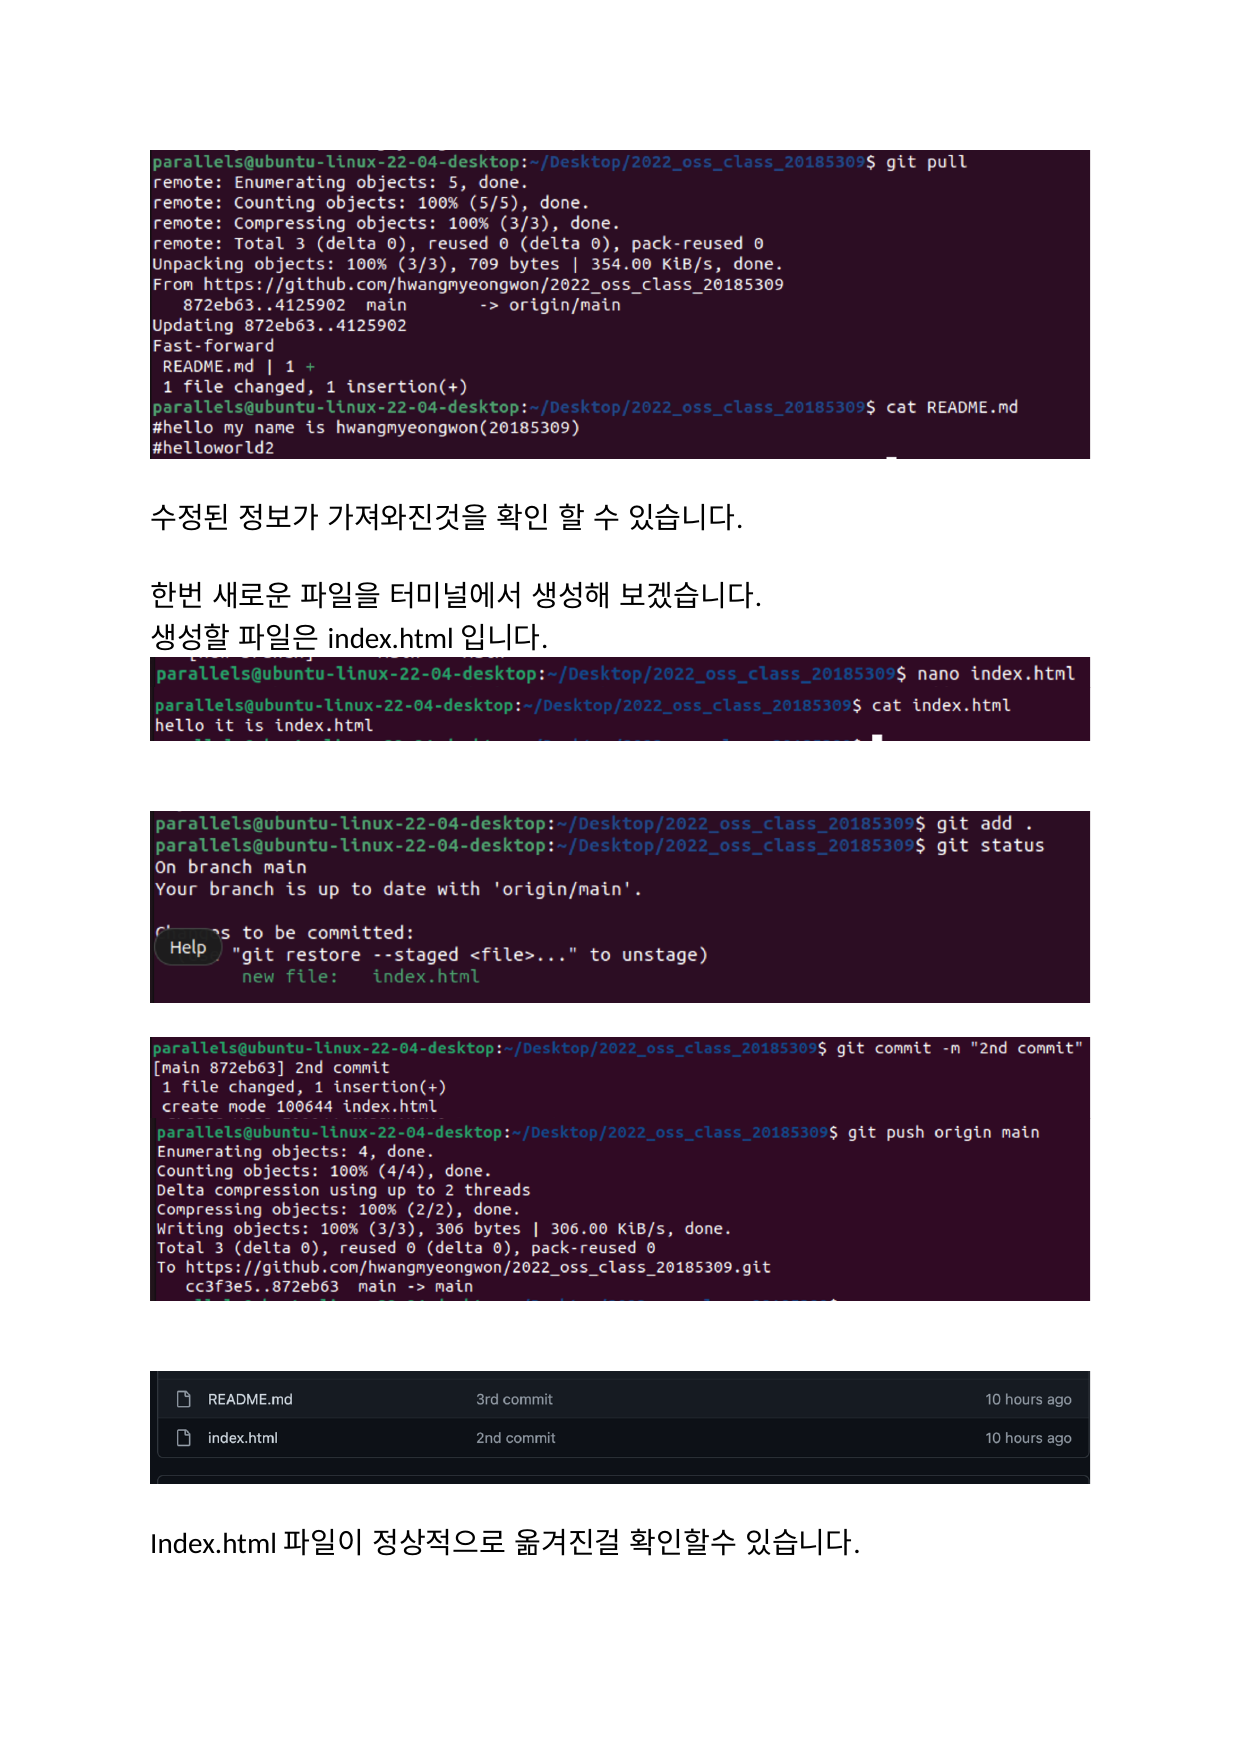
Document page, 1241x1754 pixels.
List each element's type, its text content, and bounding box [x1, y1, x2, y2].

picture [150, 150, 1091, 459]
text 한번 새로운 파일을 터미널에서 생성해 보겠습니다. [150, 572, 1007, 615]
picture [150, 1037, 1091, 1301]
picture [150, 657, 1091, 741]
picture [150, 811, 1091, 1003]
picture [150, 1371, 1091, 1484]
text 생성할 파일은 index.html 입니다. [150, 615, 1007, 657]
text Index.html 파일이 정상적으로 옮겨진걸 확인할수 있습니다. [150, 1519, 1007, 1562]
text 수정된 정보가 가져와진것을 확인 할 수 있습니다. [150, 494, 1007, 537]
